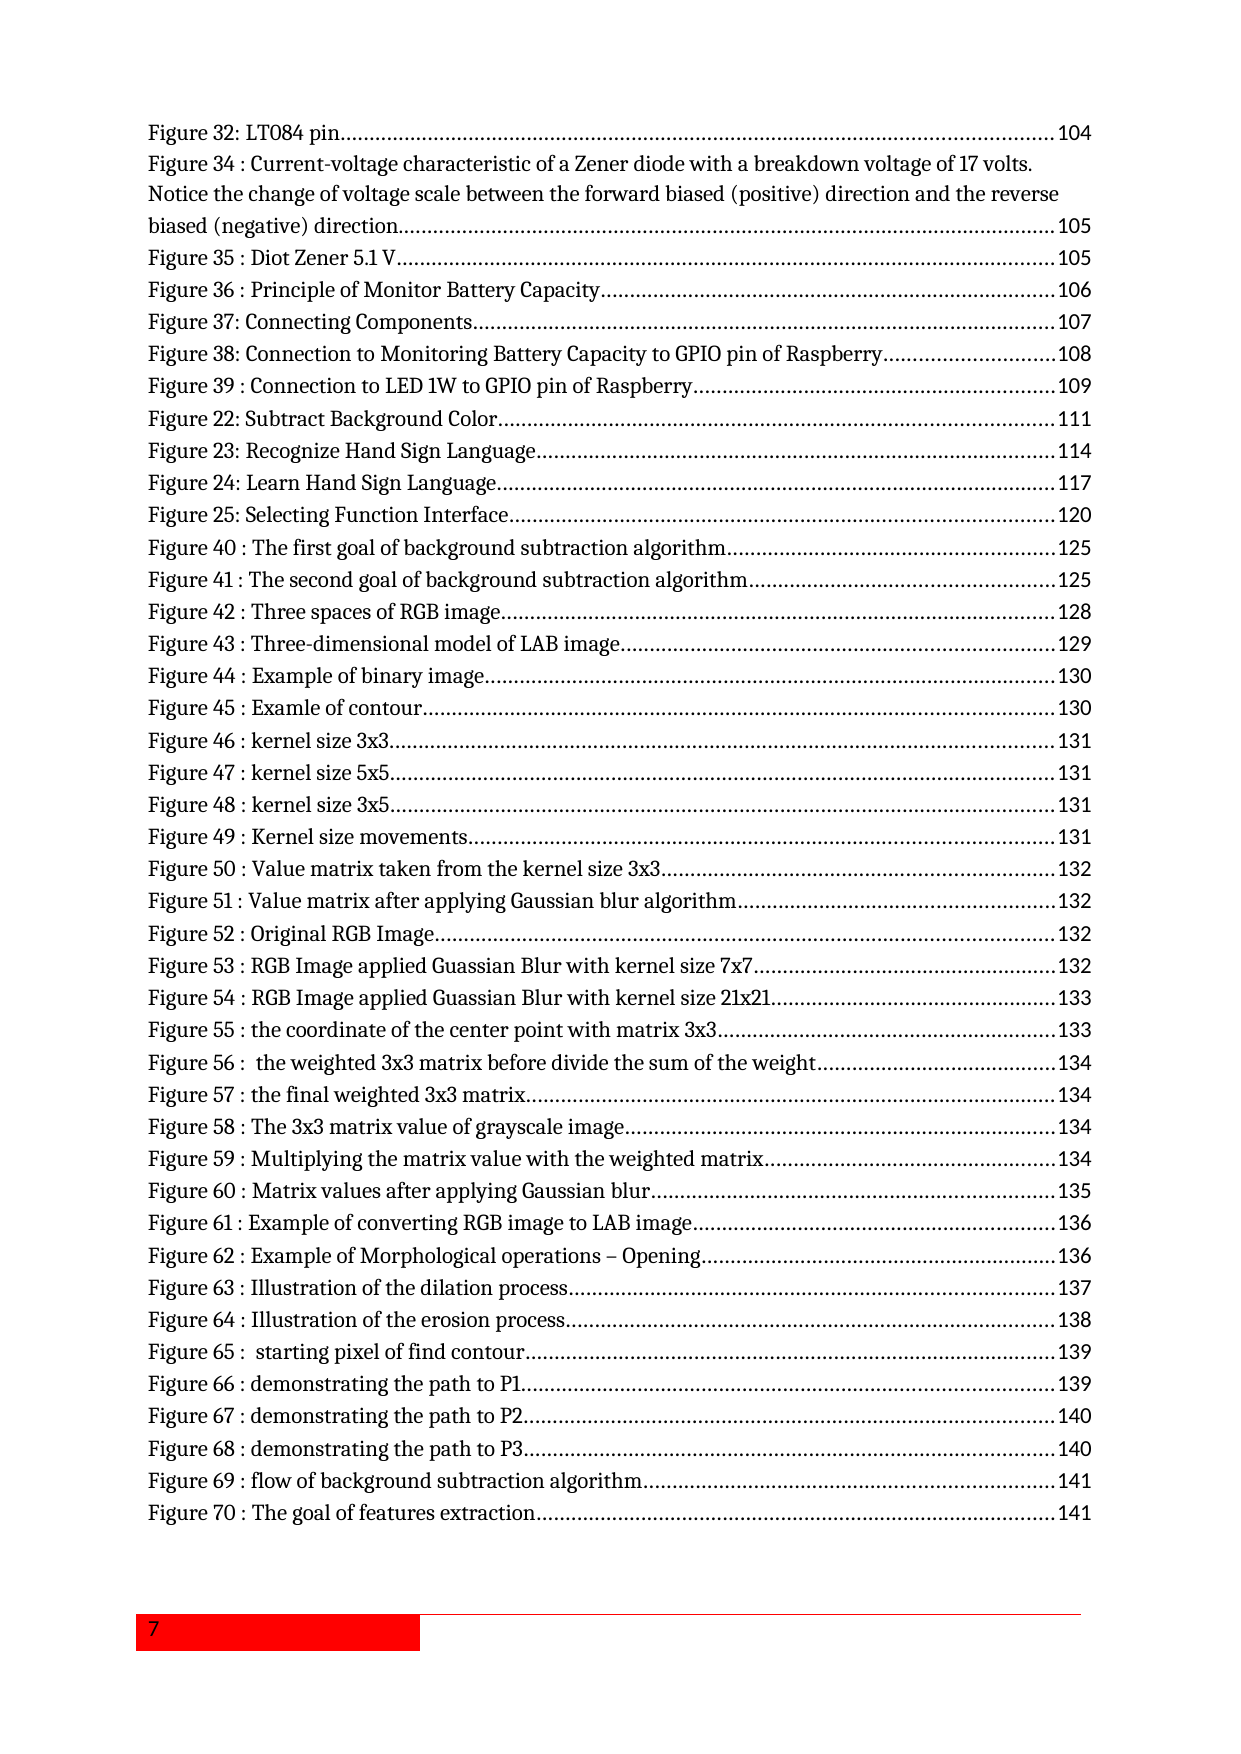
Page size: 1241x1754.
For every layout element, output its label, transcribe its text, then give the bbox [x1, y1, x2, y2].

text Figure 25: Selecting Function Interface 120 [148, 500, 1092, 528]
text Figure 44 : Example of binary image 130 [148, 661, 1092, 689]
text Figure 42 : Three spaces of RGB image 128 [148, 597, 1092, 625]
text Figure 58 : The 3x3 matrix value of grayscale image 134 [148, 1112, 1092, 1140]
text Figure 35 : Diot Zener 5.1 V 105 [148, 243, 1092, 271]
text Figure 22: Subtract Background Color 111 [148, 404, 1092, 432]
text Figure 59 : Multiplying the matrix value with the weighted matrix 134 [148, 1144, 1092, 1172]
text Figure 47 : kernel size 5x5 131 [148, 758, 1092, 786]
text Figure 40 : The first goal of background subtraction algorithm 125 [148, 533, 1092, 561]
text Figure 49 : Kernel size movements 131 [148, 822, 1092, 850]
text Figure 63 : Illustration of the dilation process 137 [148, 1273, 1092, 1301]
text Figure 64 : Illustration of the erosion process 138 [148, 1305, 1092, 1333]
text Figure 38: Connection to Monitoring Battery Capacity to GPIO pin of Raspberry 108 [148, 339, 1092, 367]
text Figure 36 : Principle of Monitor Battery Capacity 106 [148, 275, 1092, 303]
text Figure 32: LT084 pin 104 [148, 118, 1092, 146]
text Figure 65 : starting pixel of find contour 139 [148, 1337, 1092, 1365]
text Figure 24: Learn Hand Sign Language 117 [148, 468, 1092, 496]
text Figure 41 : The second goal of background subtraction algorithm 125 [148, 565, 1092, 593]
text Figure 69 : flow of background subtraction algorithm 141 [148, 1466, 1092, 1494]
text Figure 70 : The goal of features extraction 141 [148, 1498, 1092, 1526]
text Figure 61 : Example of converting RGB image to LAB image 136 [148, 1208, 1092, 1237]
text Figure 37: Connecting Components 107 [148, 307, 1092, 335]
text Figure 67 : demonstrating the path to P2 140 [148, 1402, 1092, 1430]
text Figure 60 : Matrix values after applying Gaussian blur 135 [148, 1176, 1092, 1204]
text Figure 54 : RGB Image applied Guassian Blur with kernel size 21x21 133 [148, 983, 1092, 1011]
text Figure 52 : Original RGB Image 132 [148, 919, 1092, 947]
text Figure 51 : Value matrix after applying Gaussian blur algorithm 132 [148, 887, 1092, 915]
text Figure 50 : Value matrix taken from the kernel size 3x3 132 [148, 854, 1092, 882]
text Figure 66 : demonstrating the path to P1 139 [148, 1369, 1092, 1397]
text Figure 56 : the weighted 3x3 matrix before divide the sum of the weight 134 [148, 1048, 1092, 1076]
text Figure 62 : Example of Morphological operations – Opening 136 [148, 1241, 1092, 1269]
text Figure 39 : Connection to LED 1W to GPIO pin of Raspberry 109 [148, 372, 1092, 400]
text Figure 43 : Three-dimensional model of LAB image 129 [148, 629, 1092, 657]
text Figure 23: Recognize Hand Sign Language 114 [148, 436, 1092, 464]
text Figure 53 : RGB Image applied Guassian Blur with kernel size 7x7 132 [148, 951, 1092, 979]
text Figure 57 : the final weighted 3x3 matrix 134 [148, 1080, 1092, 1108]
text Figure 45 : Examle of contour 130 [148, 693, 1092, 722]
text Figure 48 : kernel size 3x5 131 [148, 790, 1092, 818]
text Figure 34 : Current-voltage characteristic of a Zener diode with a breakdown voltage of 17 volts. Notice the change of voltage scale between the forward biased (positive) direction and the reverse biased (negative) direction. 105 [148, 150, 1092, 239]
text Figure 46 : kernel size 3x3 131 [148, 726, 1092, 754]
text Figure 55 : the coordinate of the center point with matrix 3x3 133 [148, 1015, 1092, 1043]
text Figure 68 : demonstrating the path to P3 140 [148, 1434, 1092, 1462]
